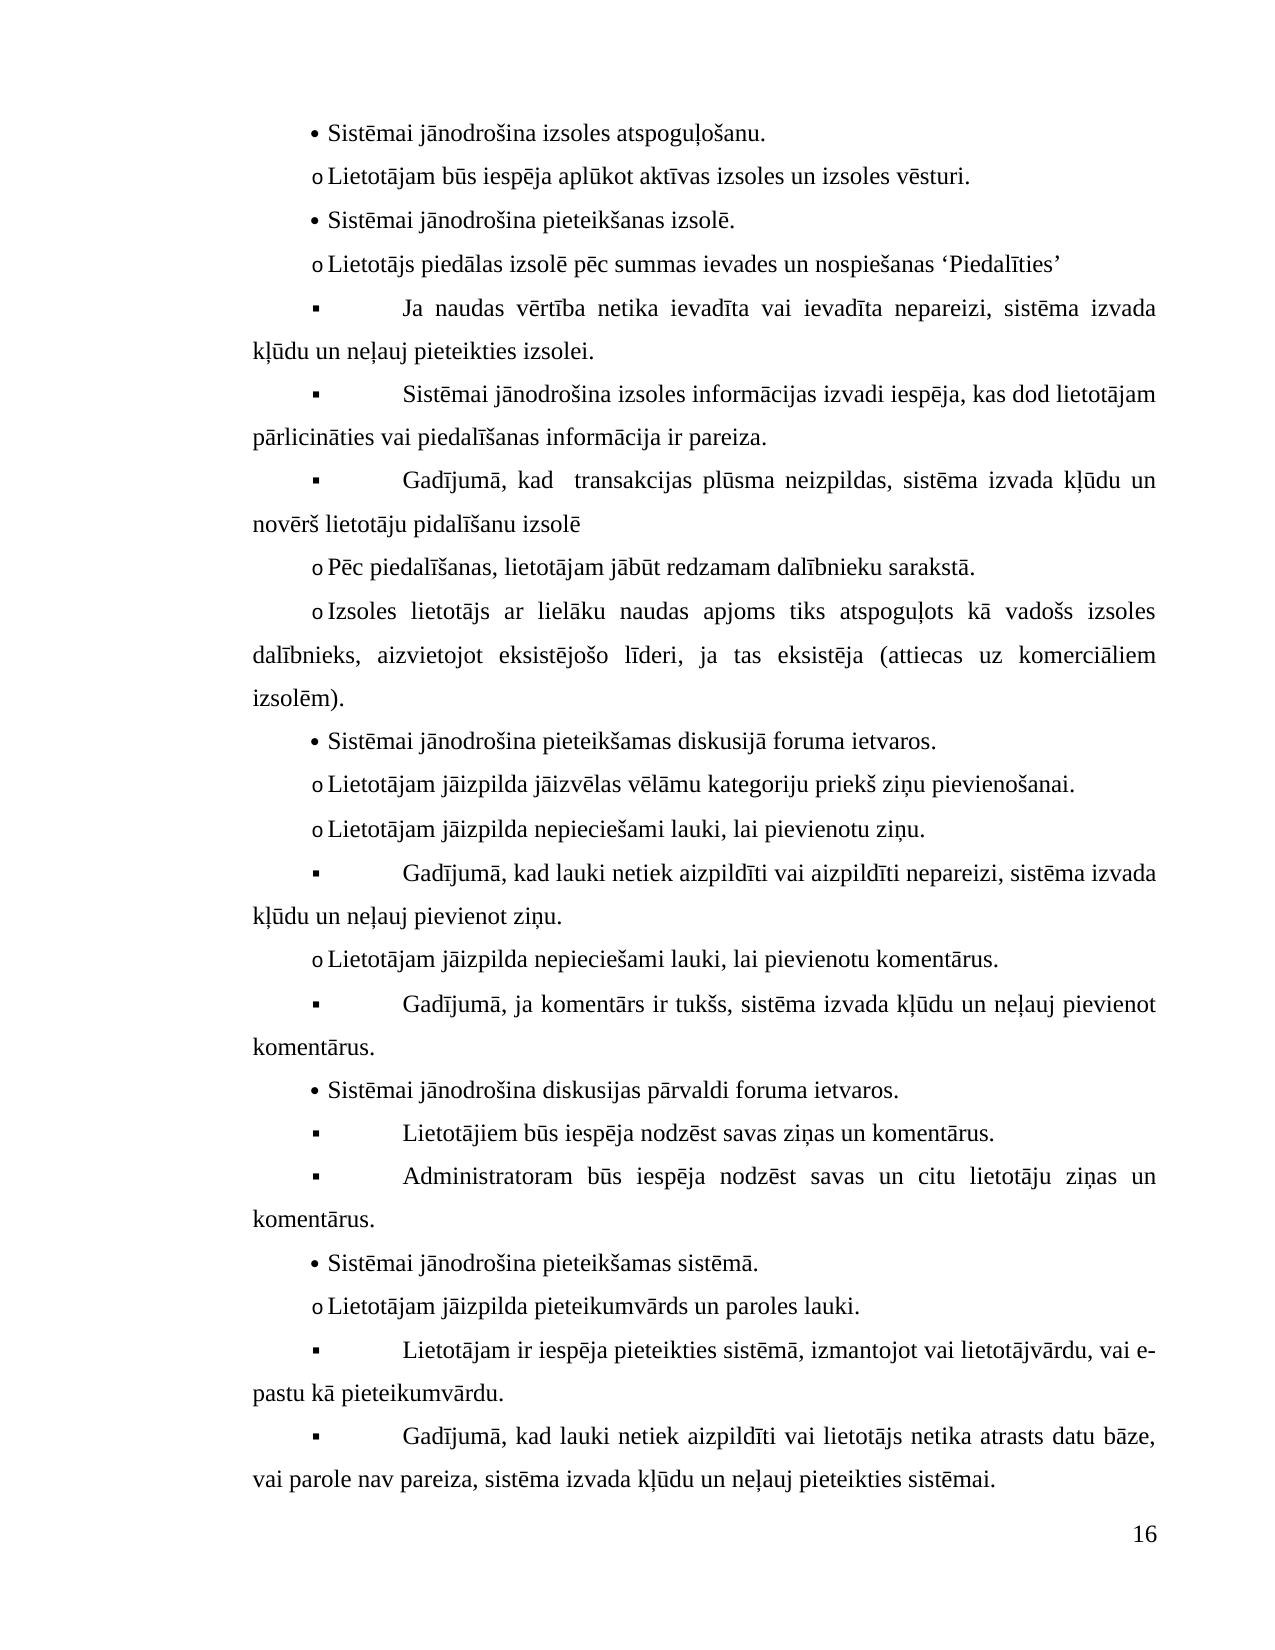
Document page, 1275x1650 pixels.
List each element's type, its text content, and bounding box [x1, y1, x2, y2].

list Lietotājam jāizpilda jāizvēlas vēlāmu kategoriju priekš ziņu pievienošanai. [252, 769, 1157, 799]
list Sistēmai jānodrošina pieteikšamas diskusijā foruma ietvaros. [252, 726, 1157, 755]
list Gadījumā, kad lauki netiek aizpildīti vai aizpildīti nepareizi, sistēma izvada kļūdu un neļauj pievienot ziņu. [252, 858, 1157, 930]
list Lietotājam jāizpilda pieteikumvārds un paroles lauki. [252, 1291, 1157, 1320]
list Sistēmai jānodrošina pieteikšamas sistēmā. [252, 1248, 1157, 1276]
list Gadījumā, kad transakcijas plūsma neizpildas, sistēma izvada kļūdu un novērš lietotāju pidalīšanu izsolē [252, 466, 1157, 537]
list Lietotājam jāizpilda nepieciešami lauki, lai pievienotu ziņu. [252, 814, 1157, 843]
list Gadījumā, kad lauki netiek aizpildīti vai lietotājs netika atrasts datu bāze, vai parole nav pareiza, sistēma izvada kļūdu un neļauj pieteikties sistēmai. [252, 1421, 1157, 1493]
list Sistēmai jānodrošina pieteikšanas izsolē. [252, 206, 1157, 234]
list Administratoram būs iespēja nodzēst savas un citu lietotāju ziņas un komentārus. [252, 1161, 1157, 1233]
list Ja naudas vērtība netika ievadīta vai ievadīta nepareizi, sistēma izvada kļūdu un neļauj pieteikties izsolei. [252, 293, 1157, 365]
list Lietotājam jāizpilda nepieciešami lauki, lai pievienotu komentārus. [252, 944, 1157, 974]
list Sistēmai jānodrošina diskusijas pārvaldi foruma ietvaros. [252, 1075, 1157, 1104]
list Lietotājs piedālas izsolē pēc summas ievades un nospiešanas ‘Piedalīties’ [252, 249, 1157, 278]
list Pēc piedalīšanas, lietotājam jābūt redzamam dalībnieku sarakstā. [252, 552, 1157, 581]
list Sistēmai jānodrošina izsoles informācijas izvadi iespēja, kas dod lietotājam pārlicināties vai piedalīšanas informācija ir pareiza. [252, 379, 1157, 451]
list Sistēmai jānodrošina izsoles atspoguļošanu. [252, 118, 1157, 147]
list Gadījumā, ja komentārs ir tukšs, sistēma izvada kļūdu un neļauj pievienot komentārus. [252, 989, 1157, 1061]
list Lietotājiem būs iespēja nodzēst savas ziņas un komentārus. [252, 1118, 1157, 1147]
list Lietotājam būs iespēja aplūkot aktīvas izsoles un izsoles vēsturi. [252, 161, 1157, 191]
list Lietotājam ir iespēja pieteikties sistēmā, izmantojot vai lietotājvārdu, vai e-pastu kā pieteikumvārdu. [252, 1335, 1157, 1407]
list Izsoles lietotājs ar lielāku naudas apjoms tiks atspoguļots kā vadošs izsoles dalībnieks, aizvietojot eksistējošo līderi, ja tas eksistēja (attiecas uz komerciāliem izsolēm). [252, 596, 1157, 712]
